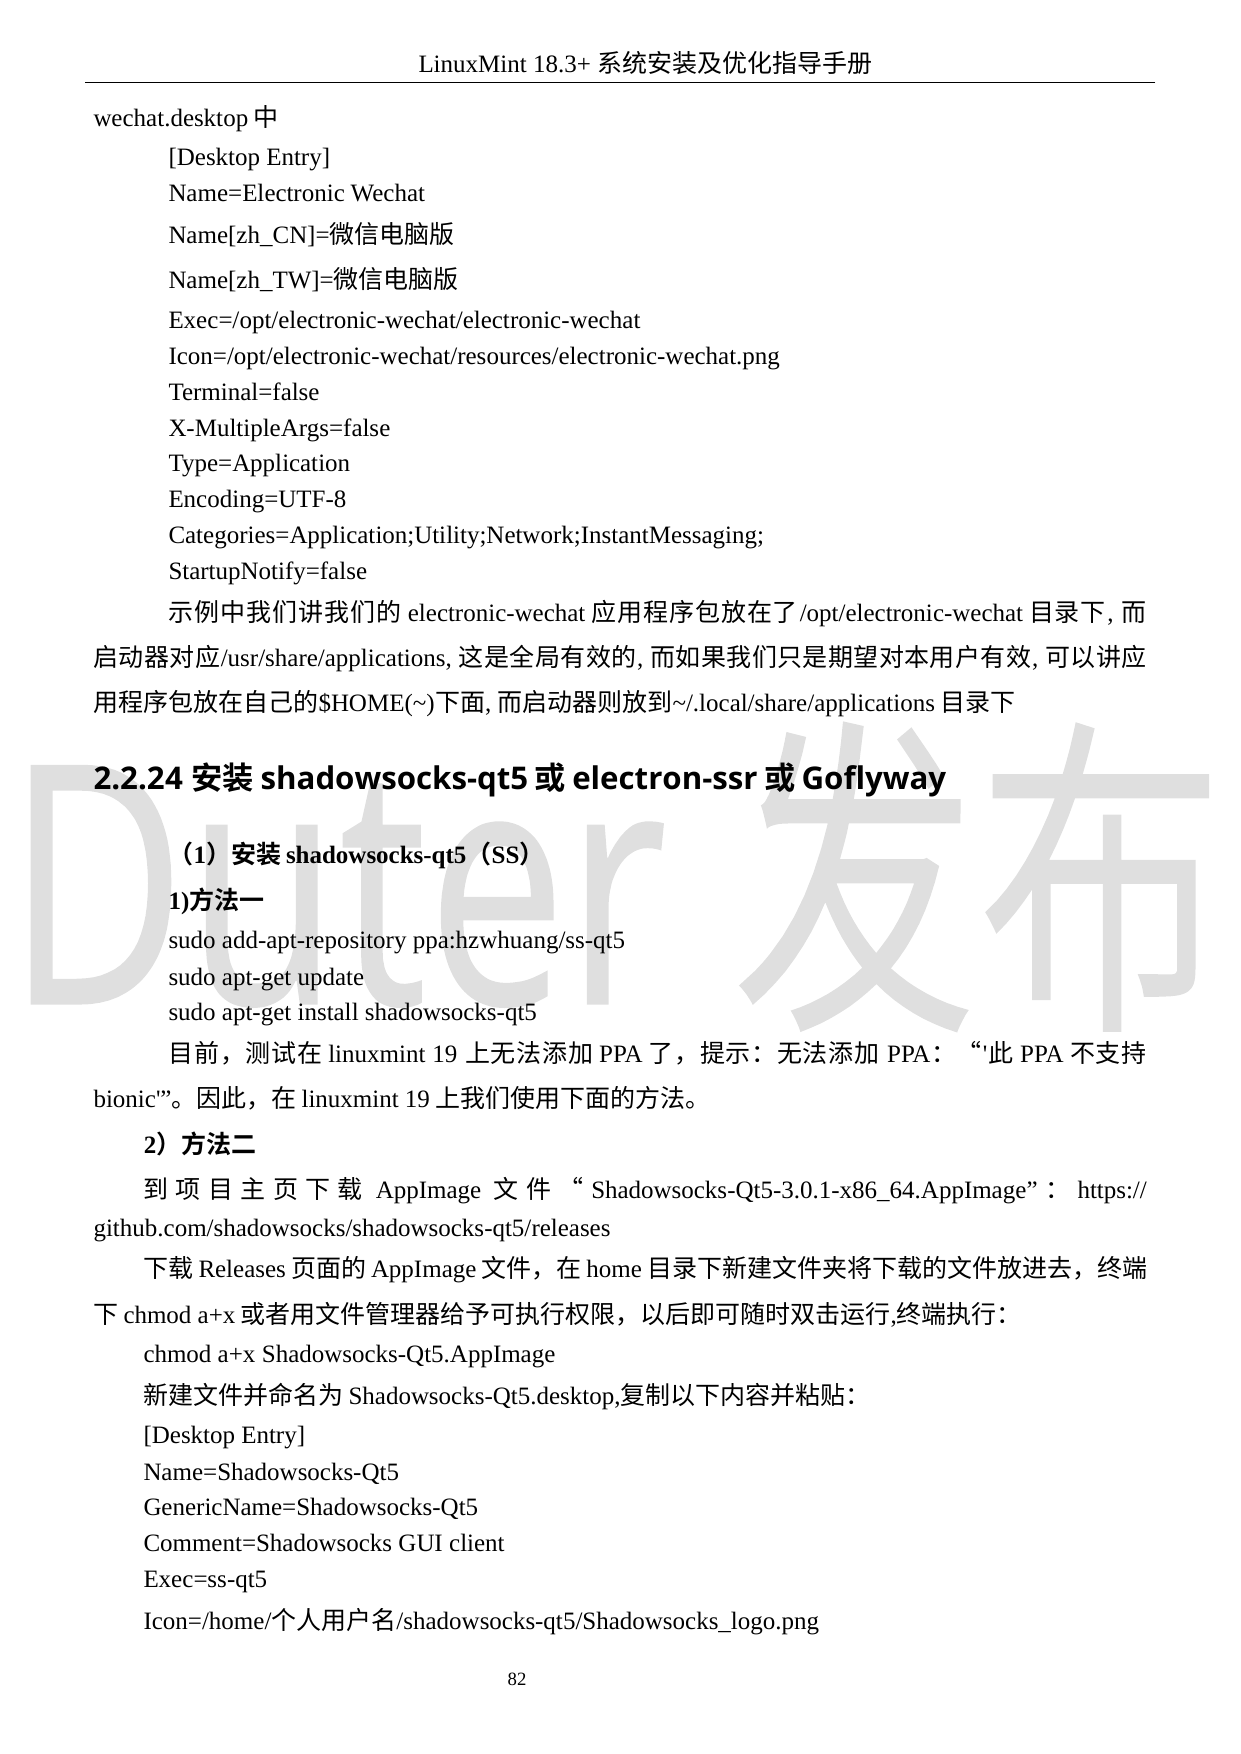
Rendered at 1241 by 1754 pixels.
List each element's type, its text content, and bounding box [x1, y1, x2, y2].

text StartupNotify=false [93, 556, 1147, 585]
text sudo apt-get install shadowsocks-qt5 [93, 997, 1147, 1026]
text Name[zh_CN]=微信电脑版 [93, 214, 1147, 250]
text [93, 97, 1147, 133]
text sudo add-apt-repository ppa:hzwhuang/ss-qt5 [93, 926, 1147, 954]
text Icon=/opt/electronic-wechat/resources/electronic-wechat.png [93, 341, 1147, 369]
list Exec=ss-qt5 [93, 1564, 1147, 1593]
text Exec=/opt/electronic-wechat/electronic-wechat [93, 305, 1147, 333]
text Categories=Application;Utility;Network;InstantMessaging; [93, 520, 1147, 549]
text Name[zh_TW]=微信电脑版 [93, 259, 1147, 296]
text 1)方法一 [93, 880, 1147, 917]
list Icon=/home/个人用户名/shadowsocks-qt5/Shadowsocks_logo.png [93, 1600, 1147, 1637]
list GenericName=Shadowsocks-Qt5 [93, 1492, 1147, 1521]
list 方法二 [93, 1124, 1147, 1160]
text 目前，测试在linuxmint 19 上无法添加PPA了，提示：无法添加 PPA：“'此 PPA 不支持 bionic'”。因此，在linuxmint 19上我们使用下面的方法。 [93, 1033, 1147, 1115]
text Type=Application [93, 448, 1147, 477]
text （1）安装shadowsocks-qt5（SS） [93, 835, 1147, 871]
list 到项目主页下载AppImage文件“Shadowsocks-Qt5-3.0.1-x86_64.AppImage”：https://github.com/shadowsocks/shadowsocks-qt5/releases [93, 1169, 1147, 1242]
text Terminal=false [93, 377, 1147, 405]
list chmod a+x Shadowsocks-Qt5.AppImage [93, 1339, 1147, 1368]
list [Desktop Entry] [93, 1421, 1147, 1449]
text sudo apt-get update [93, 962, 1147, 990]
list 新建文件并命名为Shadowsocks-Qt5.desktop,复制以下内容并粘贴： [93, 1375, 1147, 1412]
text Encoding=UTF-8 [93, 484, 1147, 513]
text Name=Electronic Wechat [93, 178, 1147, 207]
text 示例中我们讲我们的electronic-wechat应用程序包放在了/opt/electronic-wechat目录下, 而启动器对应/usr/share/applications, 这是全局有效的, 而如果我们只是期望对本用户有效, 可以讲应用程序包放在自己的$HOME(~)下面, 而启动器则放到~/.local/share/applications目录下 [93, 592, 1147, 719]
list 下载Releases页面的AppImage文件，在home目录下新建文件夹将下载的文件放进去，终端下chmod a+x或者用文件管理器给予可执行权限，以后即可随时双击运行,终端执行： [93, 1249, 1147, 1330]
list Name=Shadowsocks-Qt5 [93, 1457, 1147, 1485]
subtitle 2.2.24 安装 shadowsocks-qt5或electron-ssr或Goflyway [93, 753, 1147, 799]
list Comment=Shadowsocks GUI client [93, 1528, 1147, 1557]
text [Desktop Entry] [93, 142, 1147, 171]
text X-MultipleArgs=false [93, 413, 1147, 441]
